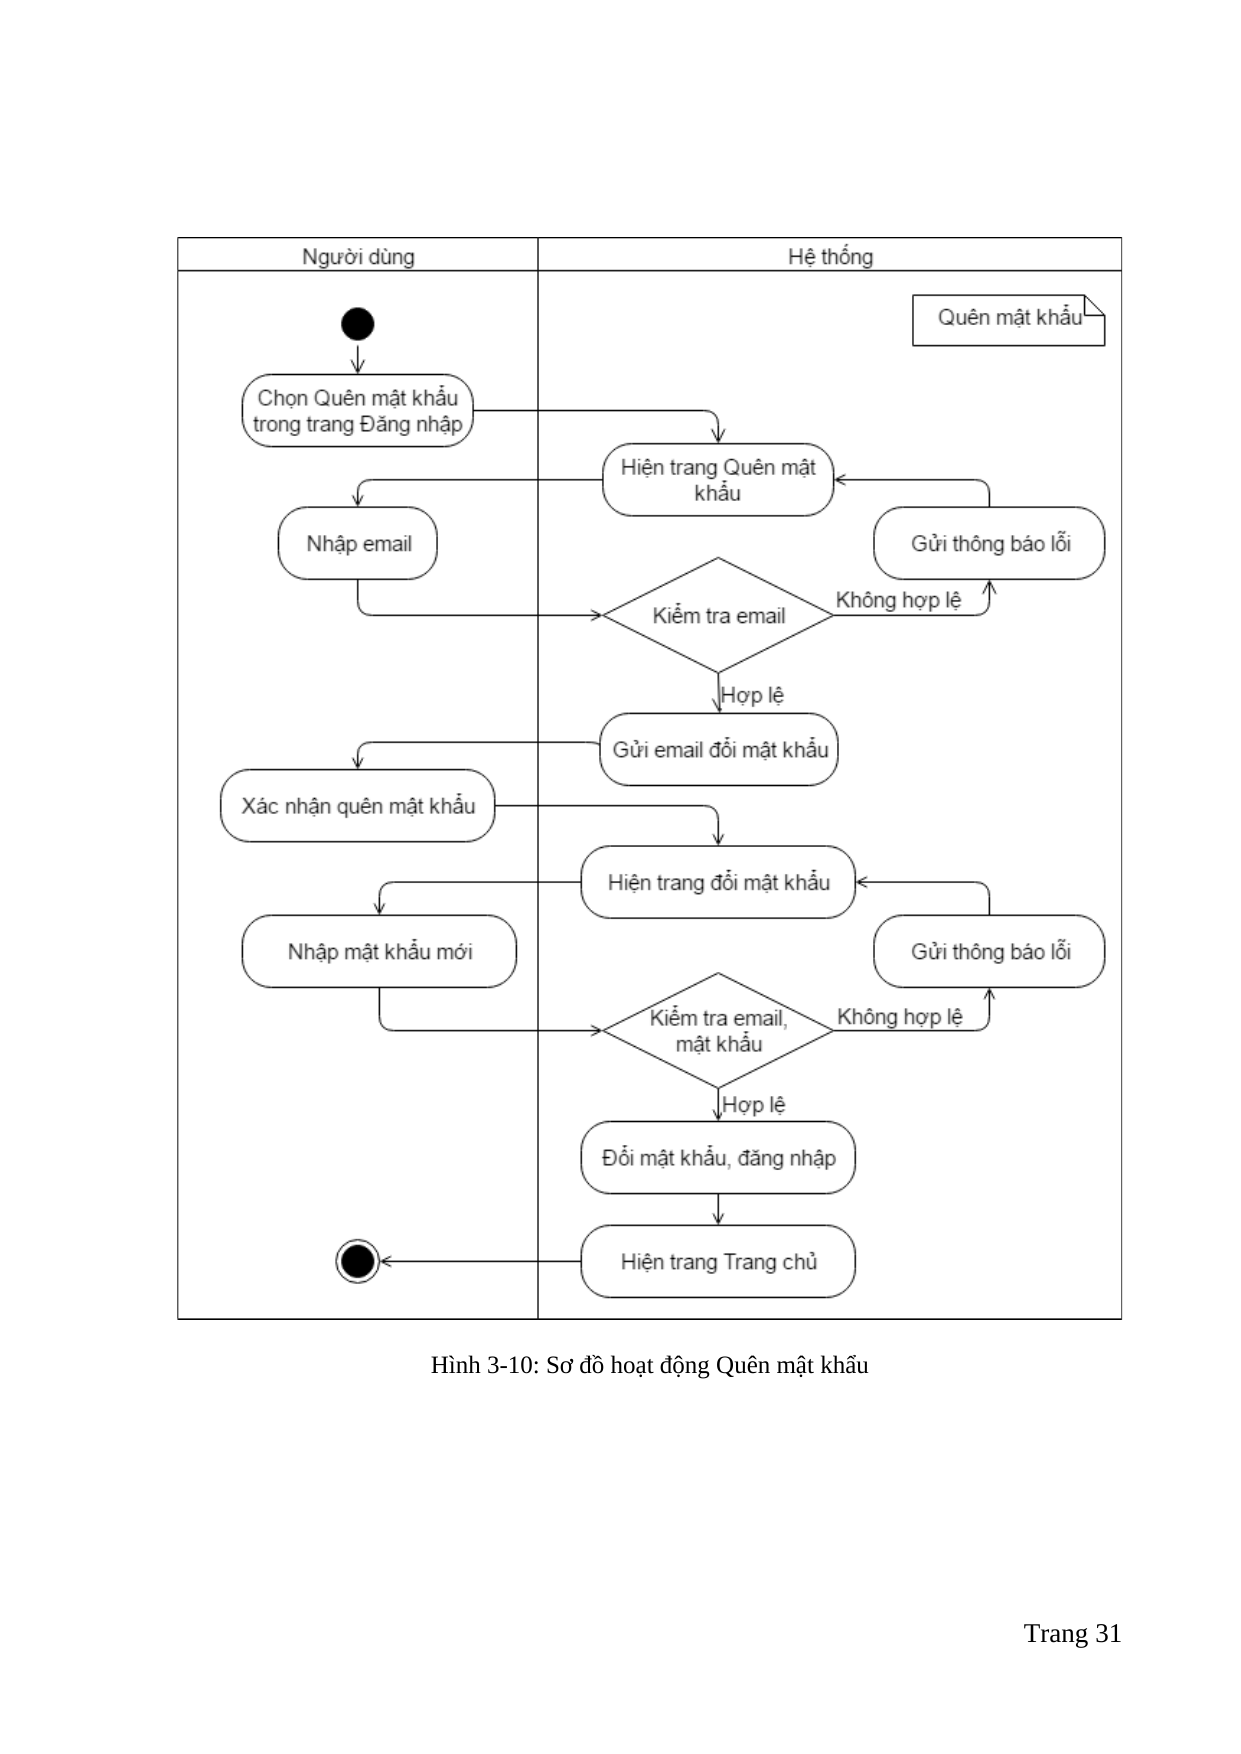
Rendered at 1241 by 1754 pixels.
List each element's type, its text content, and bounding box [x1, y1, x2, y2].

picture [177, 237, 1123, 1320]
